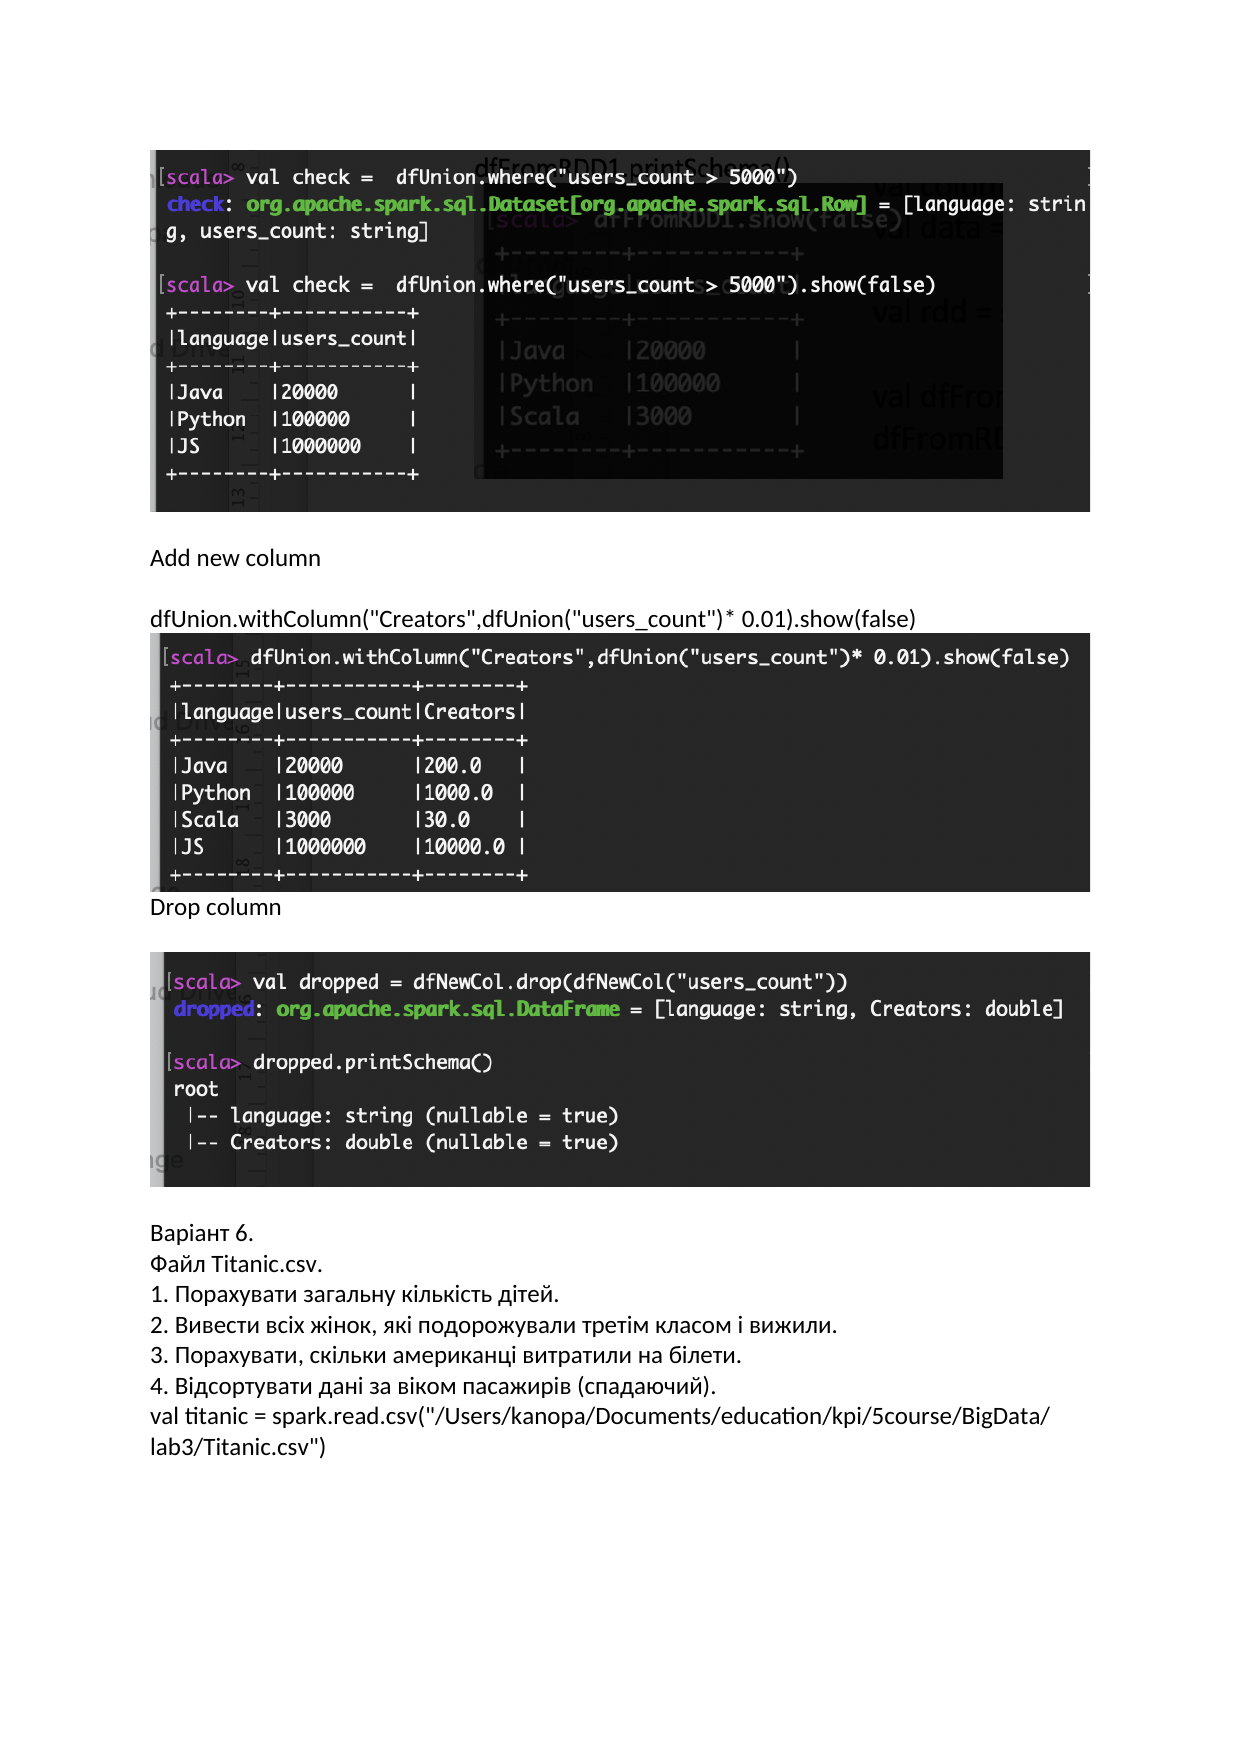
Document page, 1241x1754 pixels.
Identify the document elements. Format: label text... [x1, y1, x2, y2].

text Файл Titanic.csv. [150, 1248, 1090, 1278]
text Варіант 6. [150, 1217, 1090, 1248]
picture [150, 150, 1091, 512]
picture [150, 633, 1091, 892]
text 4. Відсортувати дані за віком пасажирів (спадаючий). [150, 1370, 1090, 1400]
text dfUnion.withColumn("Creators",dfUnion("users_count")* 0.01).show(false) [150, 603, 1090, 633]
text Drop column [150, 892, 1090, 922]
text 1. Порахувати загальну кількість дітей. [150, 1278, 1090, 1309]
text Add new column [150, 542, 1090, 573]
text val titanic = spark.read.csv("/Users/kanopa/Documents/education/kpi/5course/BigData/lab3/Titanic.csv") [150, 1400, 1090, 1461]
text 2. Вивести всіх жінок, які подорожували третім класом і вижили. [150, 1309, 1090, 1339]
text 3. Порахувати, скільки американці витратили на білети. [150, 1339, 1090, 1370]
picture [150, 952, 1091, 1187]
